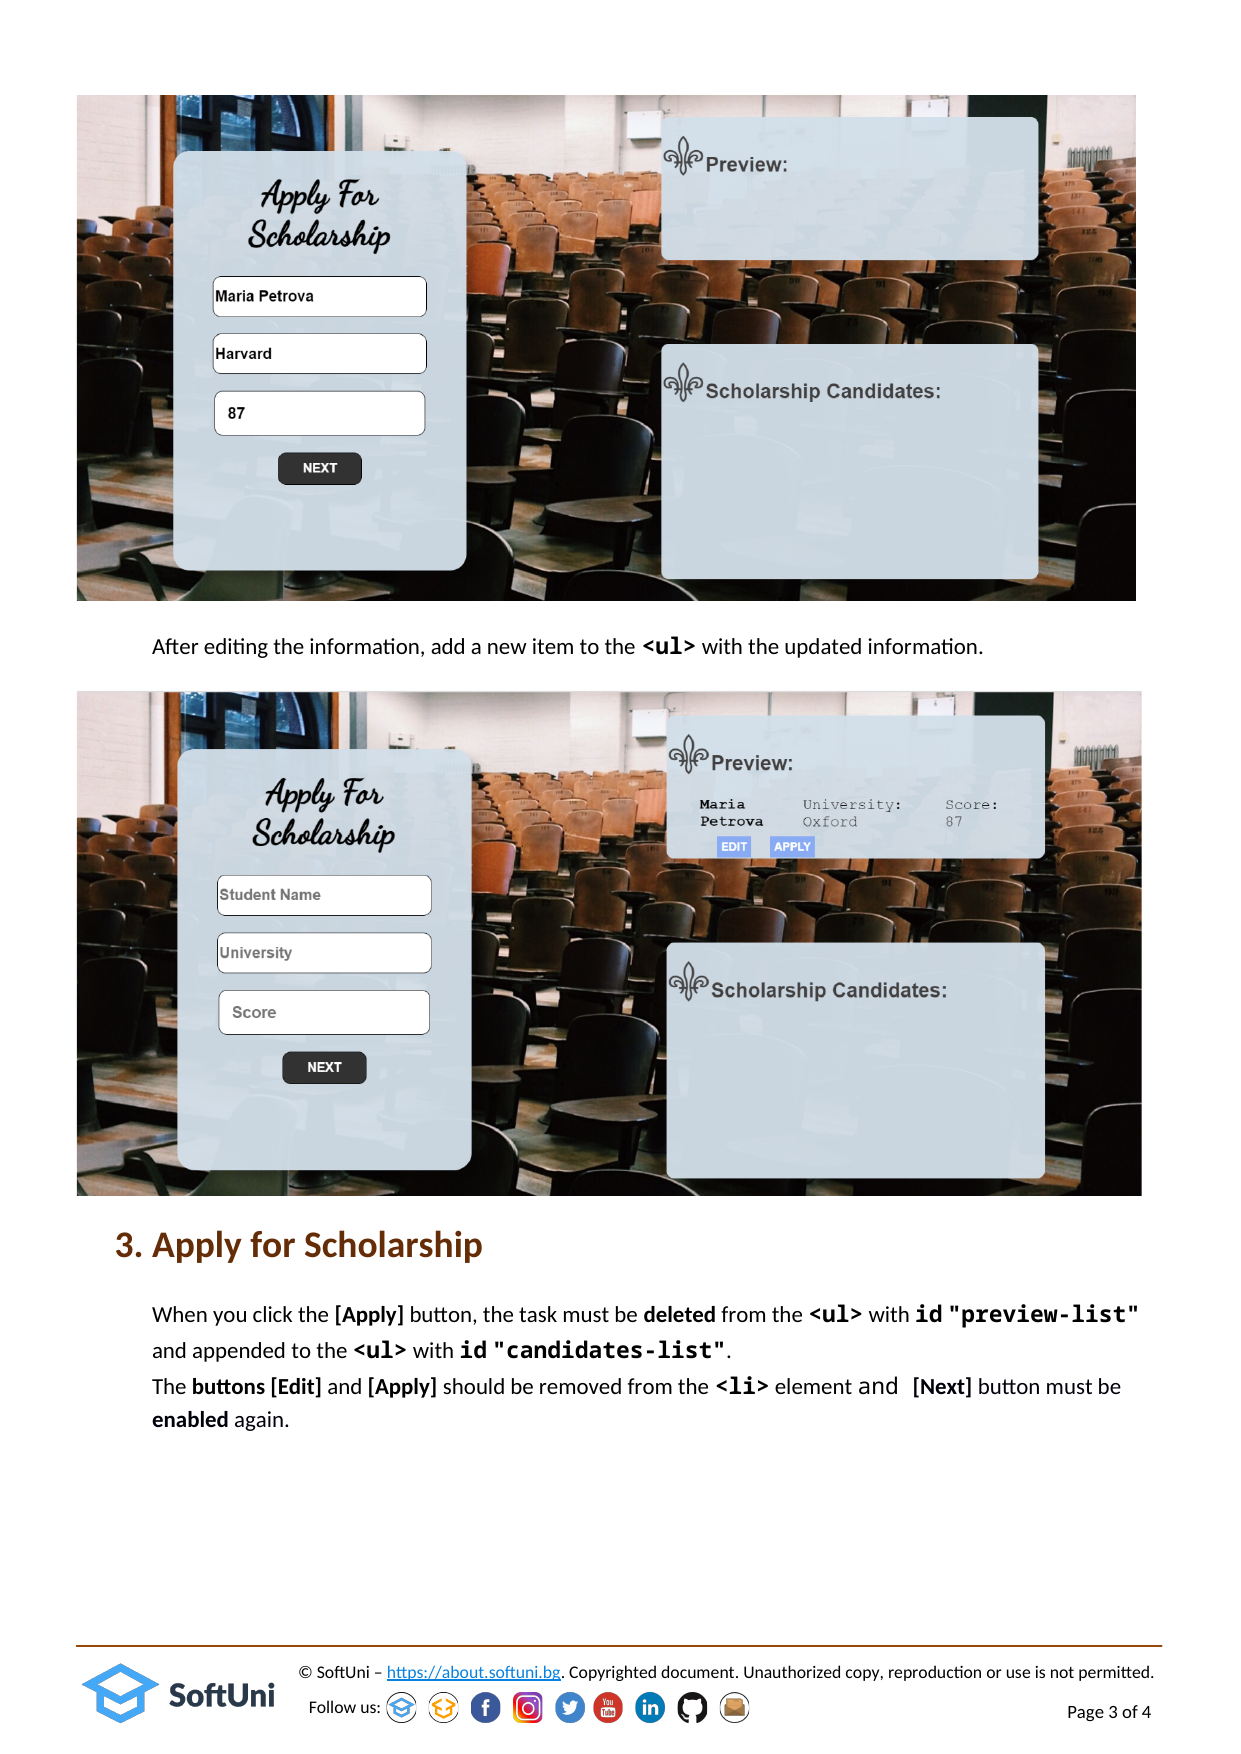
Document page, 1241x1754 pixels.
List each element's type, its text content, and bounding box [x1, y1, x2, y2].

list When you click the [Apply] button, the task must be deleted from the <ul> with id "preview-list" and appended to the <ul> with id "candidates-list". [152, 1298, 1163, 1365]
picture [719, 1692, 750, 1723]
picture [75, 1658, 281, 1729]
list The buttons [Edit] and [Apply] should be removed from the <li> element and [Next] button must be enabled again. [152, 1370, 1163, 1433]
picture [656, 1692, 665, 1701]
list After editing the information, add a new item to the <ul> with the updated information. [152, 629, 1163, 661]
picture [471, 1692, 501, 1723]
picture [635, 1714, 644, 1723]
picture [513, 1692, 543, 1723]
picture [677, 1692, 708, 1723]
picture [76, 95, 1136, 601]
picture [76, 690, 1142, 1196]
picture [635, 1692, 644, 1701]
picture [428, 1692, 459, 1723]
picture [555, 1692, 585, 1723]
picture [656, 1714, 665, 1723]
picture [386, 1692, 417, 1723]
subtitle Apply for Scholarship [114, 1221, 1163, 1266]
picture [593, 1692, 623, 1723]
picture [649, 1705, 658, 1714]
